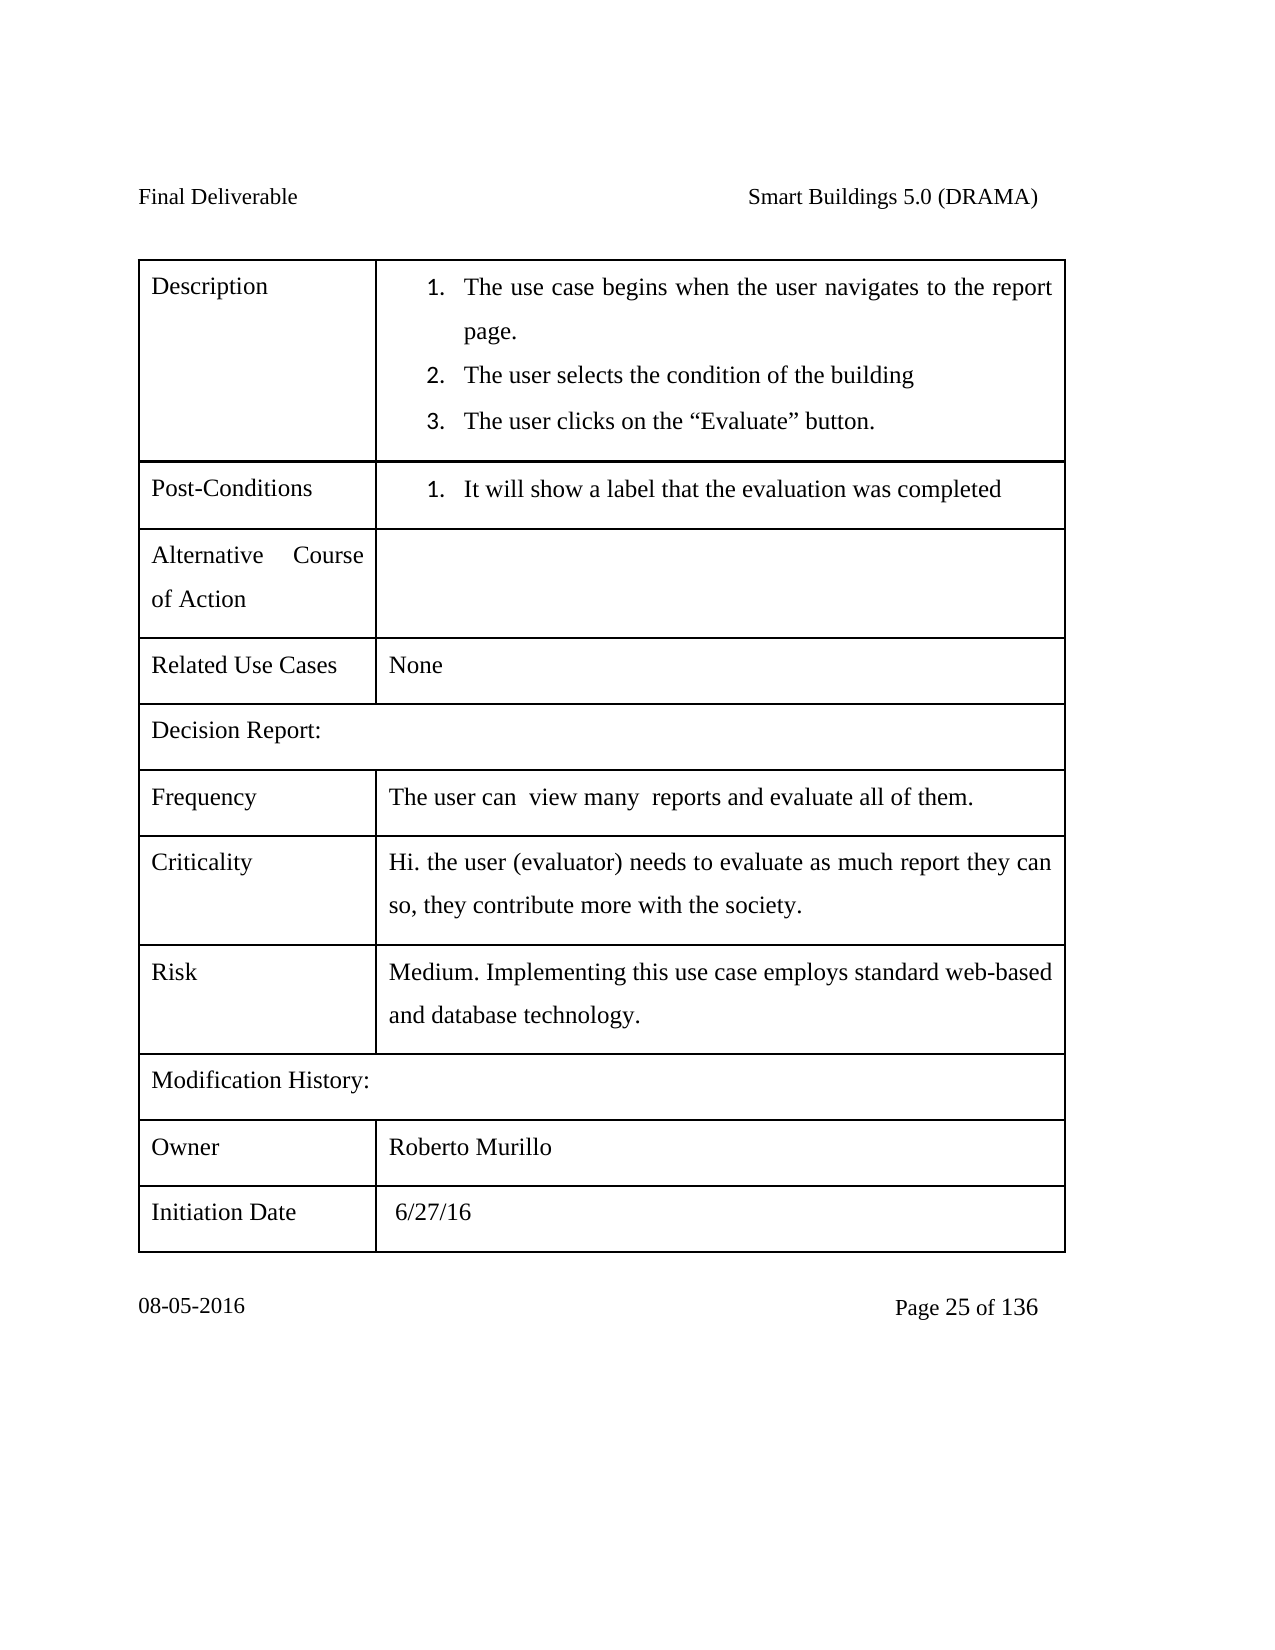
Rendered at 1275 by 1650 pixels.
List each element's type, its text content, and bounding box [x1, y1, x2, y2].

table_cell Criticality [140, 837, 375, 944]
table_cell Medium. Implementing this use case employs standard web-based and database technology. [377, 946, 1064, 1053]
table_cell The user can view many reports and evaluate all of them. [377, 771, 1064, 835]
table_cell The use case begins when the user navigates to the report page. The user selects the condition of the building The user clicks on the “Evaluate” button. [377, 261, 1064, 460]
table_cell [377, 530, 1064, 637]
table_cell Hi. the user (evaluator) needs to evaluate as much report they can so, they contribute more with the society. [377, 837, 1064, 944]
table_cell Alternative Course of Action [140, 530, 375, 637]
table_cell Roberto Murillo [377, 1121, 1064, 1185]
table_cell Modification History: [140, 1055, 1064, 1119]
table_cell Description [140, 261, 375, 460]
table_cell It will show a label that the evaluation was completed [377, 463, 1064, 528]
table_cell None [377, 639, 1064, 703]
table_cell Owner [140, 1121, 375, 1185]
table_cell Frequency [140, 771, 375, 835]
table_cell Initiation Date [140, 1187, 375, 1251]
table_cell Risk [140, 946, 375, 1053]
table_cell Decision Report: [140, 705, 1064, 769]
table_cell Related Use Cases [140, 639, 375, 703]
table_cell Post-Conditions [140, 463, 375, 528]
table_cell 6/27/16 [377, 1187, 1064, 1251]
